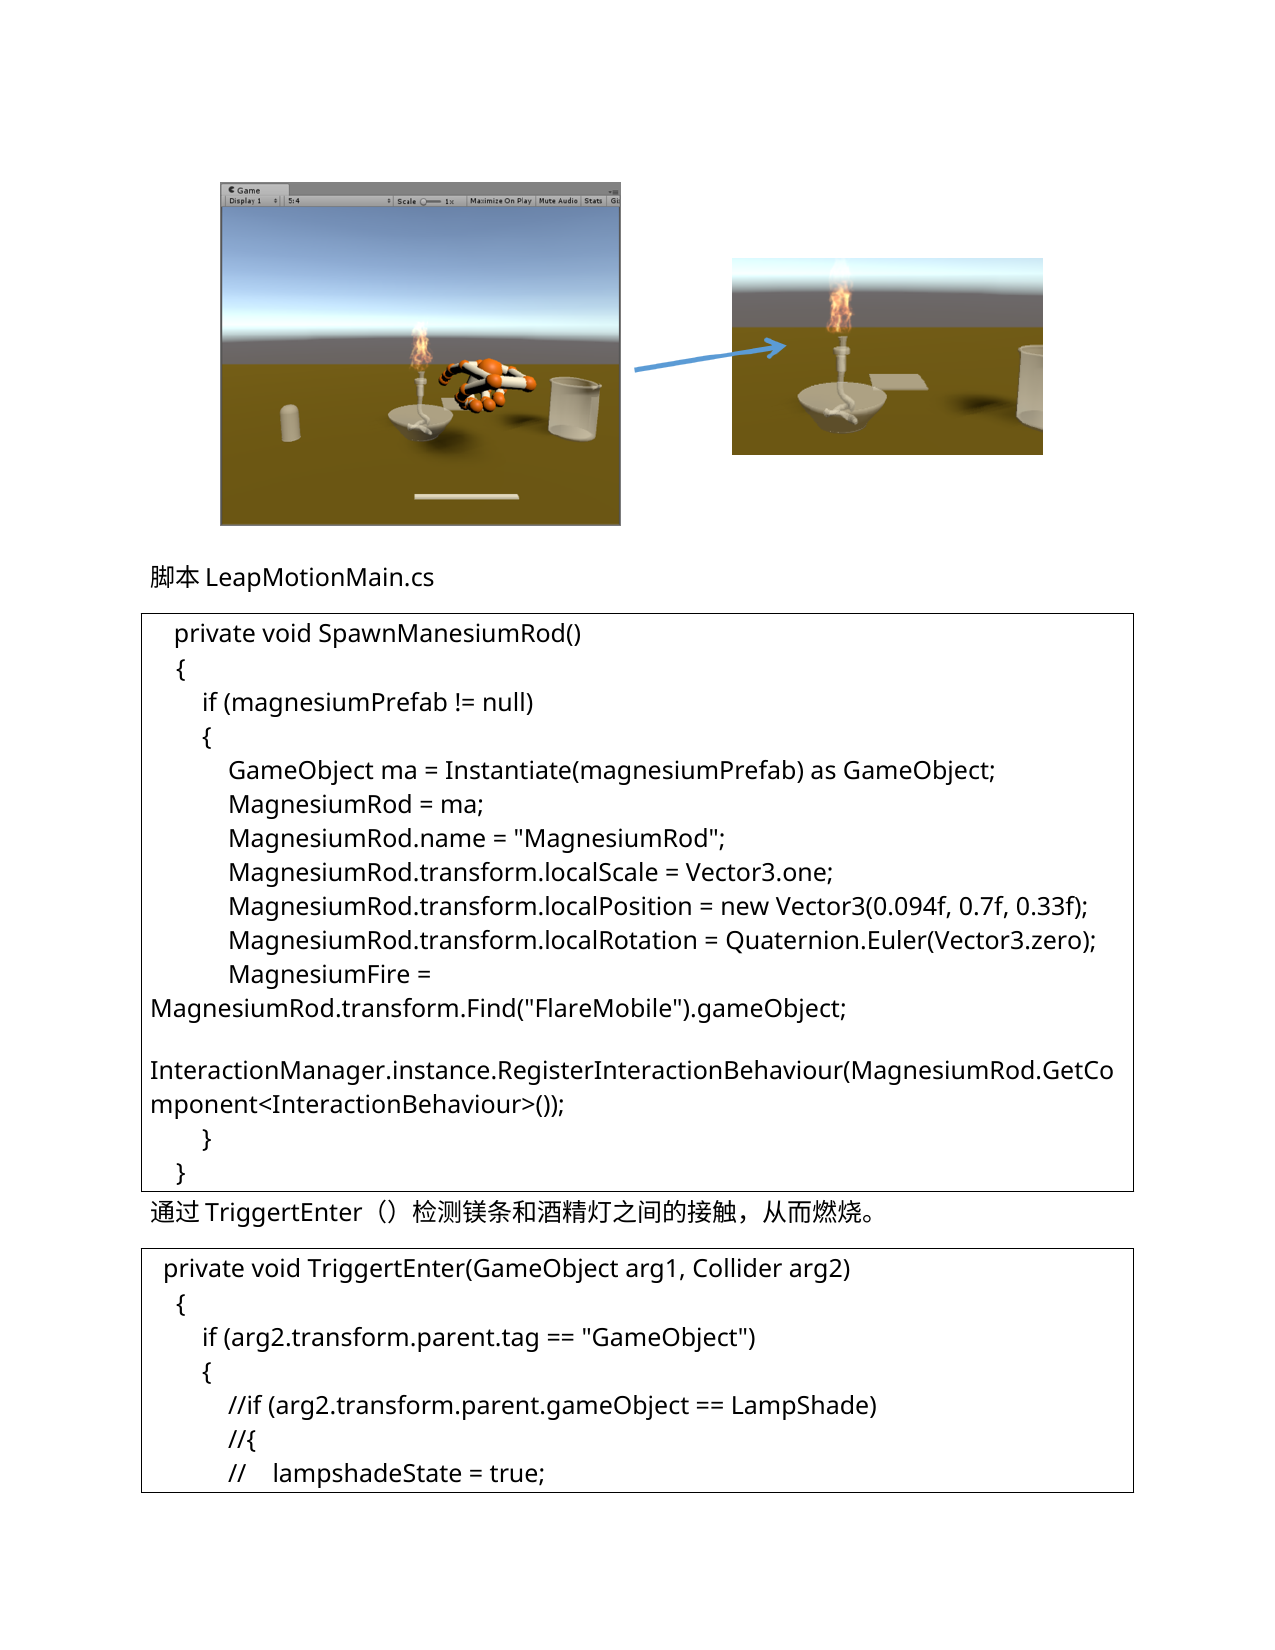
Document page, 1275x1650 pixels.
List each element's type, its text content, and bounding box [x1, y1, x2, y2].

text MagnesiumRod.transform.localScale = Vector3.one; [150, 854, 1125, 889]
text private void SpawnManesiumRod() [142, 614, 1133, 650]
text MagnesiumFire = MagnesiumRod.transform.Find("FlareMobile").gameObject; [150, 957, 1125, 1025]
text //{ [150, 1421, 1125, 1452]
picture [215, 177, 1060, 533]
text 脚本LeapMotionMain.cs [150, 557, 1125, 593]
text MagnesiumRod.name = "MagnesiumRod"; [150, 821, 1125, 854]
text { [150, 650, 1125, 684]
text if (magnesiumPrefab != null) [150, 684, 1125, 718]
text //if (arg2.transform.parent.gameObject == LampShade) [150, 1387, 1125, 1421]
text { [150, 1285, 1125, 1319]
text } [150, 1121, 1125, 1152]
text { [150, 718, 1125, 752]
text MagnesiumRod.transform.localRotation = Quaternion.Euler(Vector3.zero); [150, 923, 1125, 957]
text { [150, 1353, 1125, 1387]
text MagnesiumRod = ma; [150, 786, 1125, 821]
text GameObject ma = Instantiate(magnesiumPrefab) as GameObject; [150, 752, 1125, 786]
text if (arg2.transform.parent.tag == "GameObject") [150, 1319, 1125, 1353]
text private void TriggertEnter(GameObject arg1, Collider arg2) [142, 1249, 1133, 1285]
text // lampshadeState = true; [142, 1452, 1133, 1492]
text } [142, 1152, 1133, 1191]
text 通过TriggertEnter（）检测镁条和酒精灯之间的接触，从而燃烧。 [150, 1192, 1125, 1228]
text InteractionManager.instance.RegisterInteractionBehaviour(MagnesiumRod.GetComponent<InteractionBehaviour>()); [150, 1025, 1125, 1121]
text MagnesiumRod.transform.localPosition = new Vector3(0.094f, 0.7f, 0.33f); [150, 889, 1125, 923]
